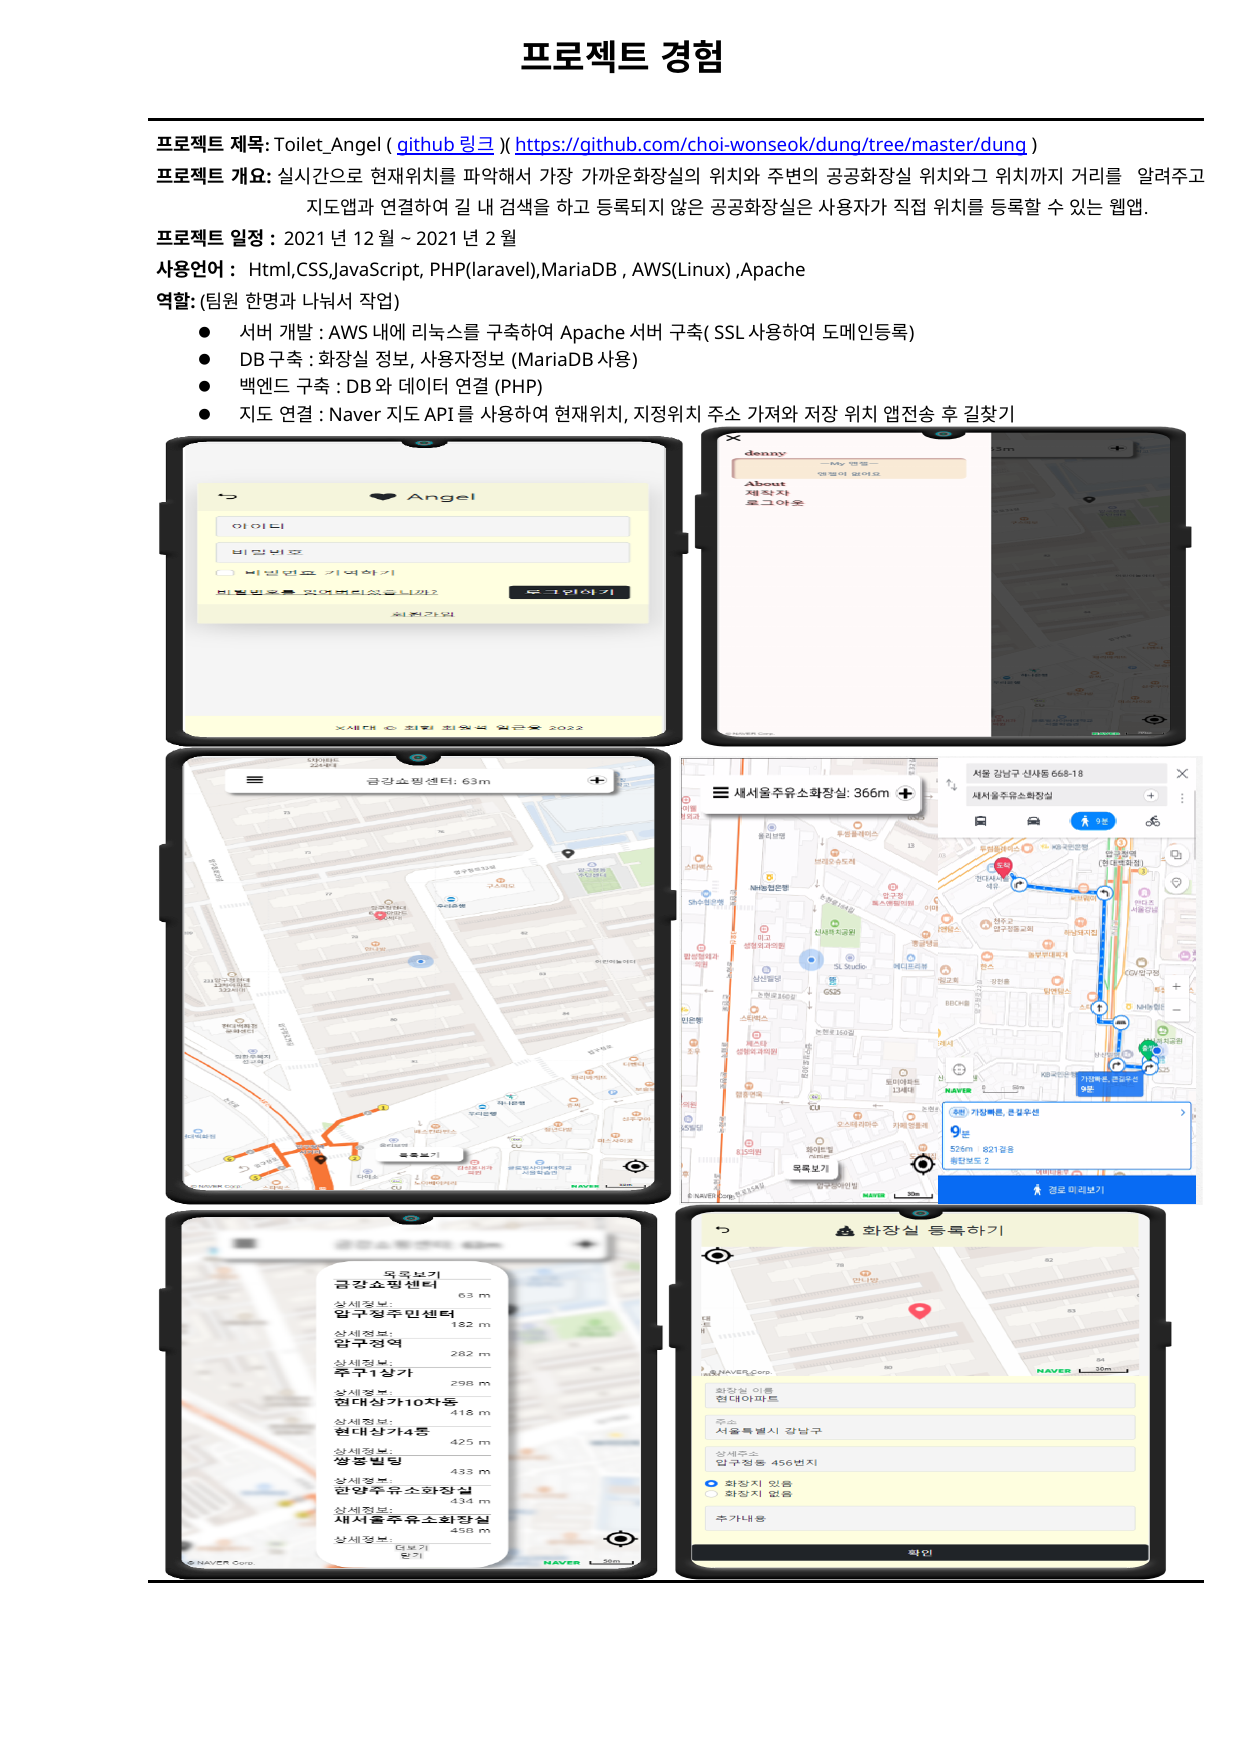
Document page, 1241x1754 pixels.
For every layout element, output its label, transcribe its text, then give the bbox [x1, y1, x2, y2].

picture [155, 426, 1203, 1580]
table_header 프로젝트 제목: Toilet_Angel ( github 링크 )( https://github.com/choi-wonseok/dung/tree/master/dung ) 프로젝트 개요: 실시간으로 현재위치를 파악해서 가장 가까운화장실의 위치와 주변의 공공화장실 위치와그 위치까지 거리를 알려주고 지도앱과 연결하여 길 내 검색을 하고 등록되지 않은 공공화장실은 사용자가 직접 위치를 등록할 수 있는 웹앱. 프로젝트 일정 : 2021년 12월 ~ 2021년 2월 사용언어 : Html,CSS,JavaScript, PHP(laravel),MariaDB , AWS(Linux) ,Apache 역할: (팀원 한명과 나눠서 작업) 서버 개발 : AWS내에 리눅스를 구축하여 Apache서버 구축( SSL사용하여 도메인등록) DB구축 : 화장실 정보, 사용자정보 (MariaDB사용) 백엔드 구축 : DB와 데이터 연결 (PHP) 지도 연결 : Naver 지도API를 사용하여 현재위치, 지정위치 주소 가져와 저장 위치 앱전송 후 길찾기 [148, 121, 1204, 1580]
